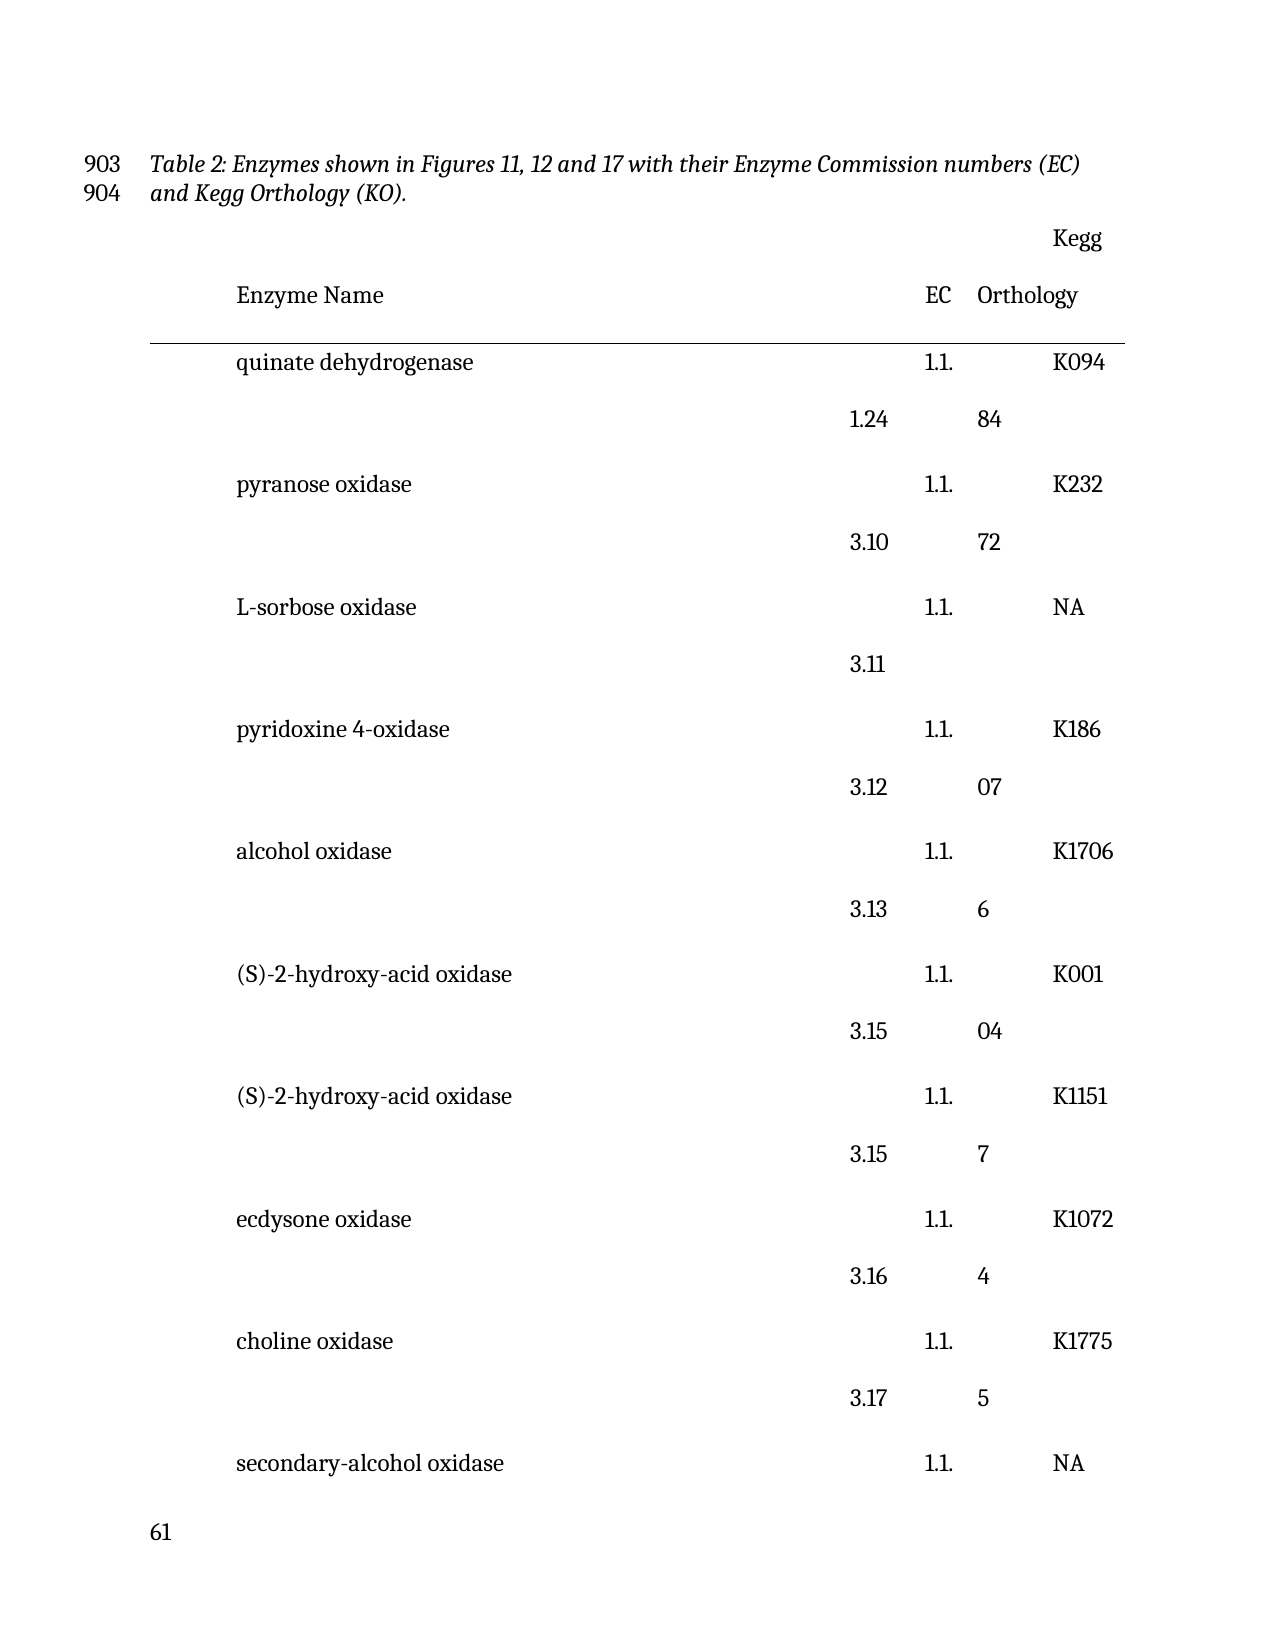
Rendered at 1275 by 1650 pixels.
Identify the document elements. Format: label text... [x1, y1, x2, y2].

table_header EC [839, 220, 966, 342]
table_cell secondary-alcohol oxidase [150, 1446, 839, 1478]
table_cell K18607 [966, 711, 1125, 833]
table_cell K17066 [966, 834, 1125, 956]
table_cell 1.1.3.15 [839, 956, 966, 1078]
table_cell 1.1.3.17 [839, 1323, 966, 1446]
table_cell K09484 [966, 344, 1125, 466]
table_cell pyranose oxidase [150, 466, 839, 589]
table_cell K10724 [966, 1201, 1125, 1323]
table_cell NA [966, 589, 1125, 711]
table_cell (S)-2-hydroxy-acid oxidase [150, 956, 839, 1078]
table_cell 1.1.3.10 [839, 466, 966, 589]
table_cell K11517 [966, 1078, 1125, 1201]
table_cell NA [966, 1446, 1125, 1478]
table_cell 1.1.3.18 [839, 1446, 966, 1478]
table_cell 1.1.3.16 [839, 1201, 966, 1323]
table_cell K17755 [966, 1323, 1125, 1446]
table_cell quinate dehydrogenase [150, 344, 839, 466]
table_cell K00104 [966, 956, 1125, 1078]
table_cell L-sorbose oxidase [150, 589, 839, 711]
table_cell K23272 [966, 466, 1125, 589]
table_header Enzyme Name [150, 220, 839, 342]
table_cell 1.1.3.12 [839, 711, 966, 833]
table_cell ecdysone oxidase [150, 1201, 839, 1323]
table_cell choline oxidase [150, 1323, 839, 1446]
table_cell 1.1.3.13 [839, 834, 966, 956]
table_header Kegg Orthology [966, 220, 1125, 342]
table_cell pyridoxine 4-oxidase [150, 711, 839, 833]
table_cell 1.1.3.15 [839, 1078, 966, 1201]
table_cell 1.1.1.24 [839, 344, 966, 466]
table_cell 1.1.3.11 [839, 589, 966, 711]
table_cell (S)-2-hydroxy-acid oxidase [150, 1078, 839, 1201]
table_cell alcohol oxidase [150, 834, 839, 956]
text Table 2: Enzymes shown in Figures 11, 12 and 17 with their Enzyme Commission numbers (EC) and Kegg Orthology (KO). [150, 150, 1125, 207]
